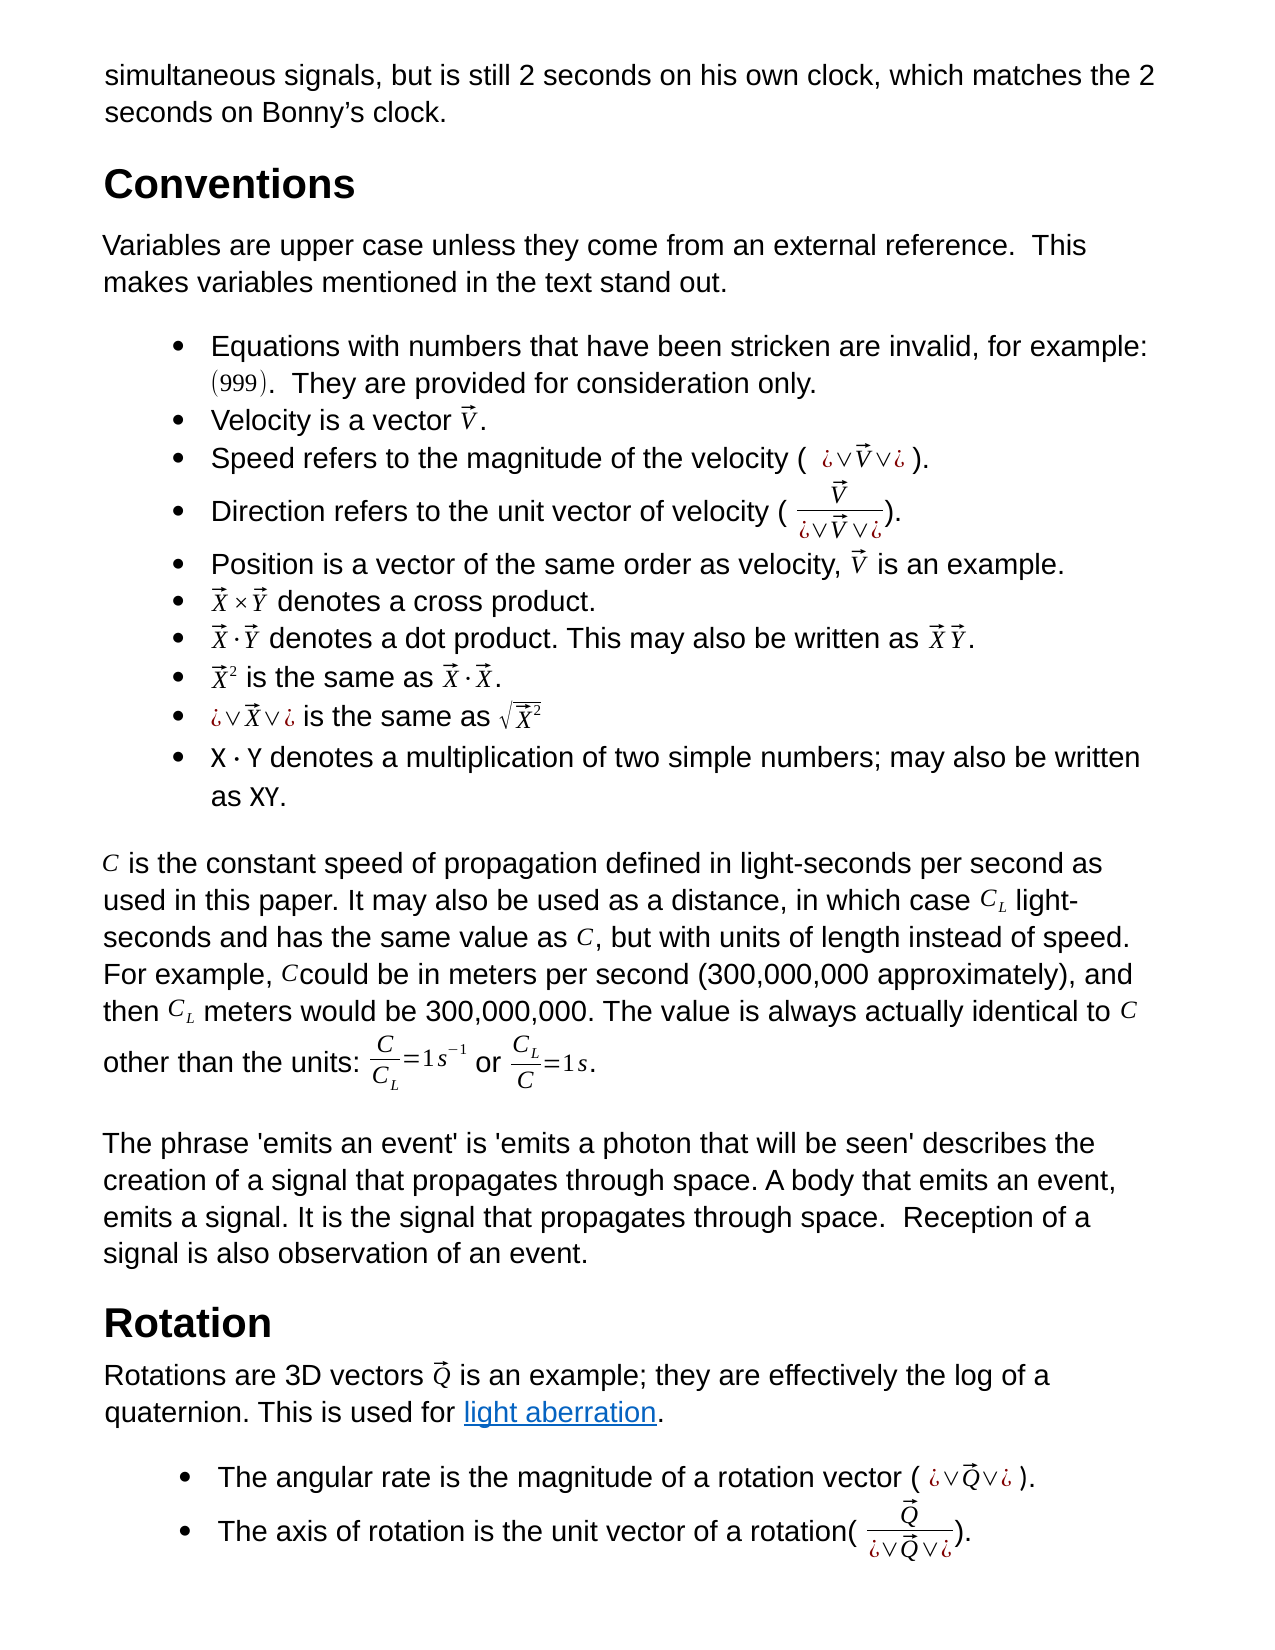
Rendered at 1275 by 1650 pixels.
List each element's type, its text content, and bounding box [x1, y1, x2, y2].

list The axis of rotation is the unit vector of a rotation( ). [180, 1498, 1172, 1563]
list Direction refers to the unit vector of velocity ( ). [173, 479, 1172, 544]
list Position is a vector of the same order as velocity, is an example. [173, 547, 1172, 581]
text Rotations are 3D vectors is an example; they are effectively the log of a quaternion. This is used for light aberration. [103, 1358, 1172, 1429]
list The angular rate is the magnitude of a rotation vector ( ). [180, 1459, 1172, 1495]
list is the same as [173, 699, 1172, 735]
list denotes a dot product. This may also be written as . [173, 621, 1172, 656]
list Speed refers to the magnitude of the velocity ( ). [173, 440, 1172, 475]
text The phrase 'emits an event' is 'emits a photon that will be seen' describes the creation of a signal that propagates through space. A body that emits an event, emits a signal. It is the signal that propagates through space. Reception of a signal is also observation of an event. [102, 1126, 1155, 1270]
list Velocity is a vector . [173, 403, 1172, 436]
text Variables are upper case unless they come from an external reference. This makes variables mentioned in the text stand out. [102, 228, 1172, 298]
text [103, 58, 1172, 129]
list is the same as . [173, 660, 1172, 696]
subtitle Conventions [103, 159, 1172, 207]
list X ⋅ Y denotes a multiplication of two simple numbers; may also be written as XY. [173, 738, 1172, 814]
list Equations with numbers that have been stricken are invalid, for example: . They are provided for consideration only. [173, 329, 1172, 399]
text is the constant speed of propagation defined in light-seconds per second as used in this paper. It may also be used as a distance, in which case light-seconds and has the same value as , but with units of length instead of speed. For example, could be in meters per second (300,000,000 approximately), and then meters would be 300,000,000. The value is always actually identical to other than the units: or . [102, 846, 1172, 1093]
subtitle Rotation [103, 1298, 1172, 1346]
list denotes a cross product. [173, 584, 1172, 620]
